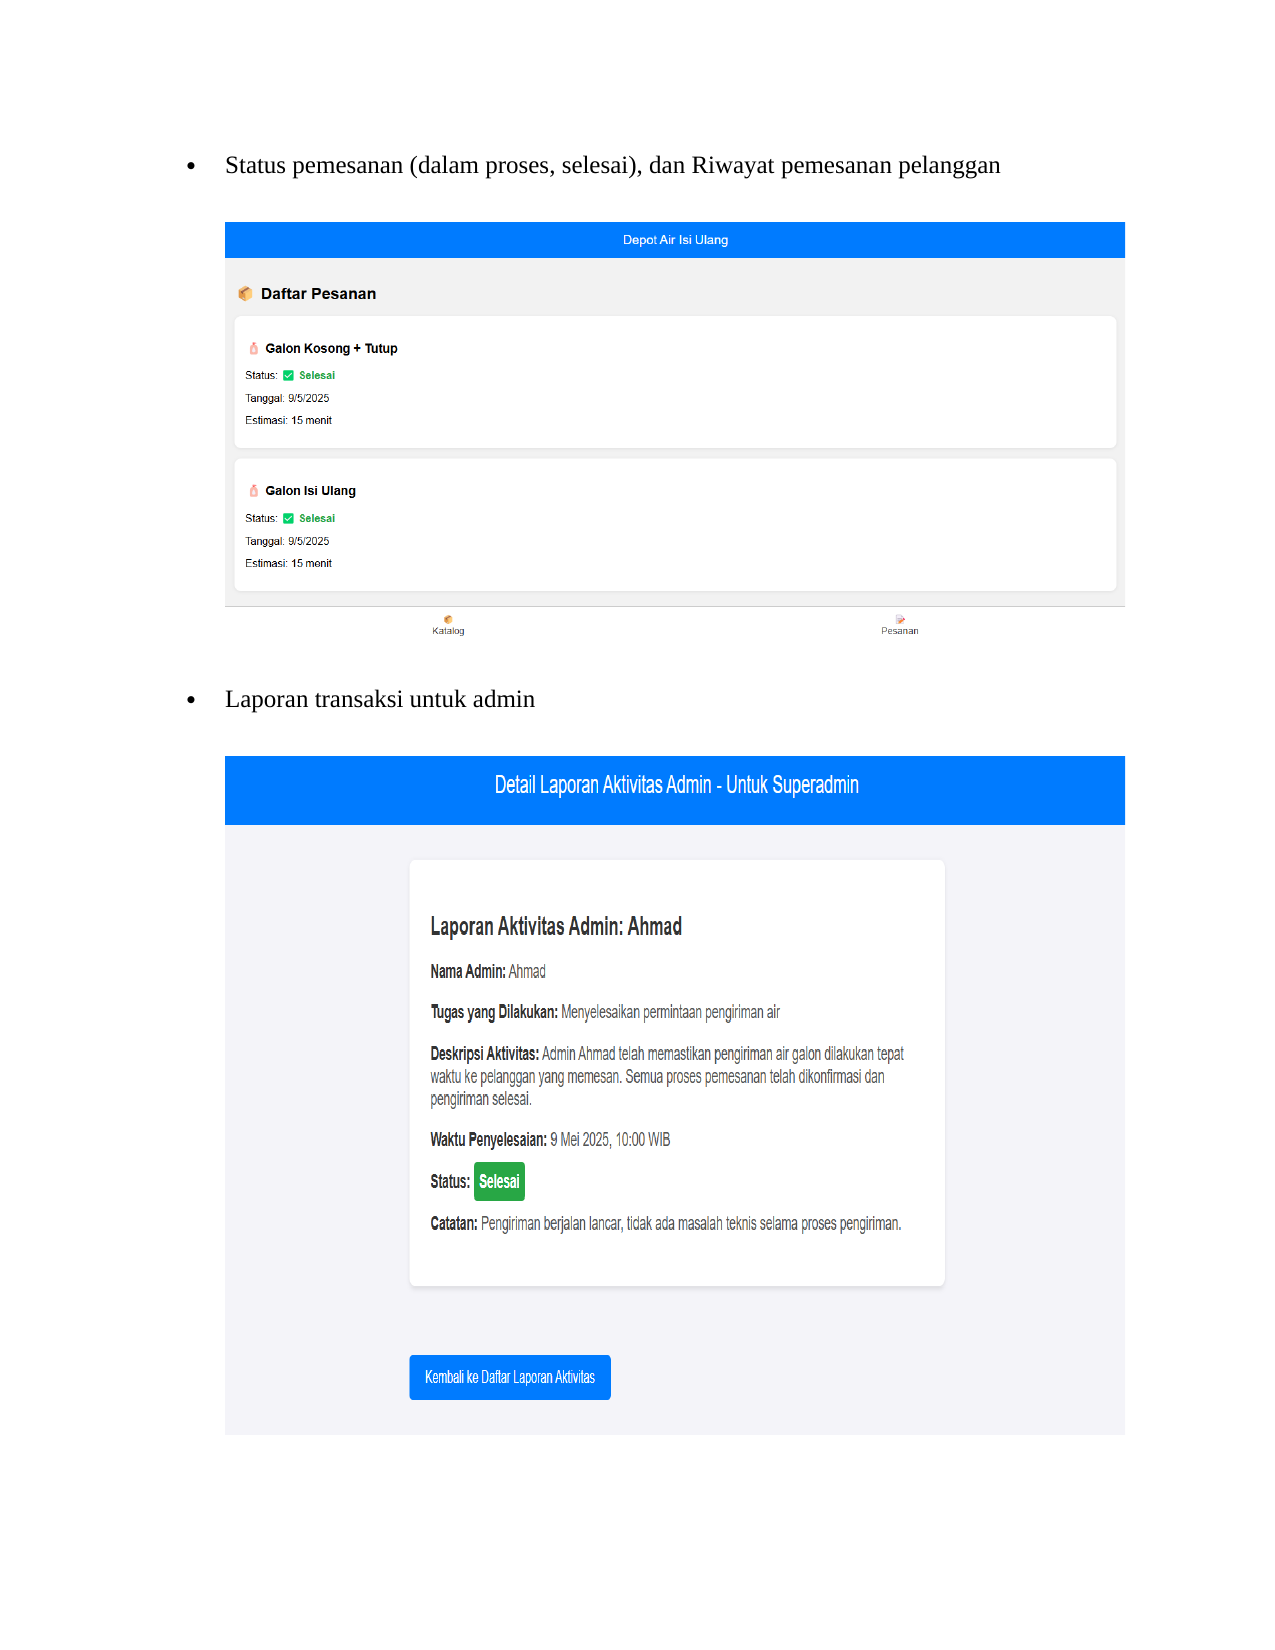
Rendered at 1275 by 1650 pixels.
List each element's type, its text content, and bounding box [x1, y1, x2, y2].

picture [225, 222, 1125, 641]
list Laporan transaksi untuk admin [187, 684, 1125, 713]
list Status pemesanan (dalam proses, selesai), dan Riwayat pemesanan pelanggan [187, 150, 1125, 179]
picture [225, 756, 1125, 1435]
